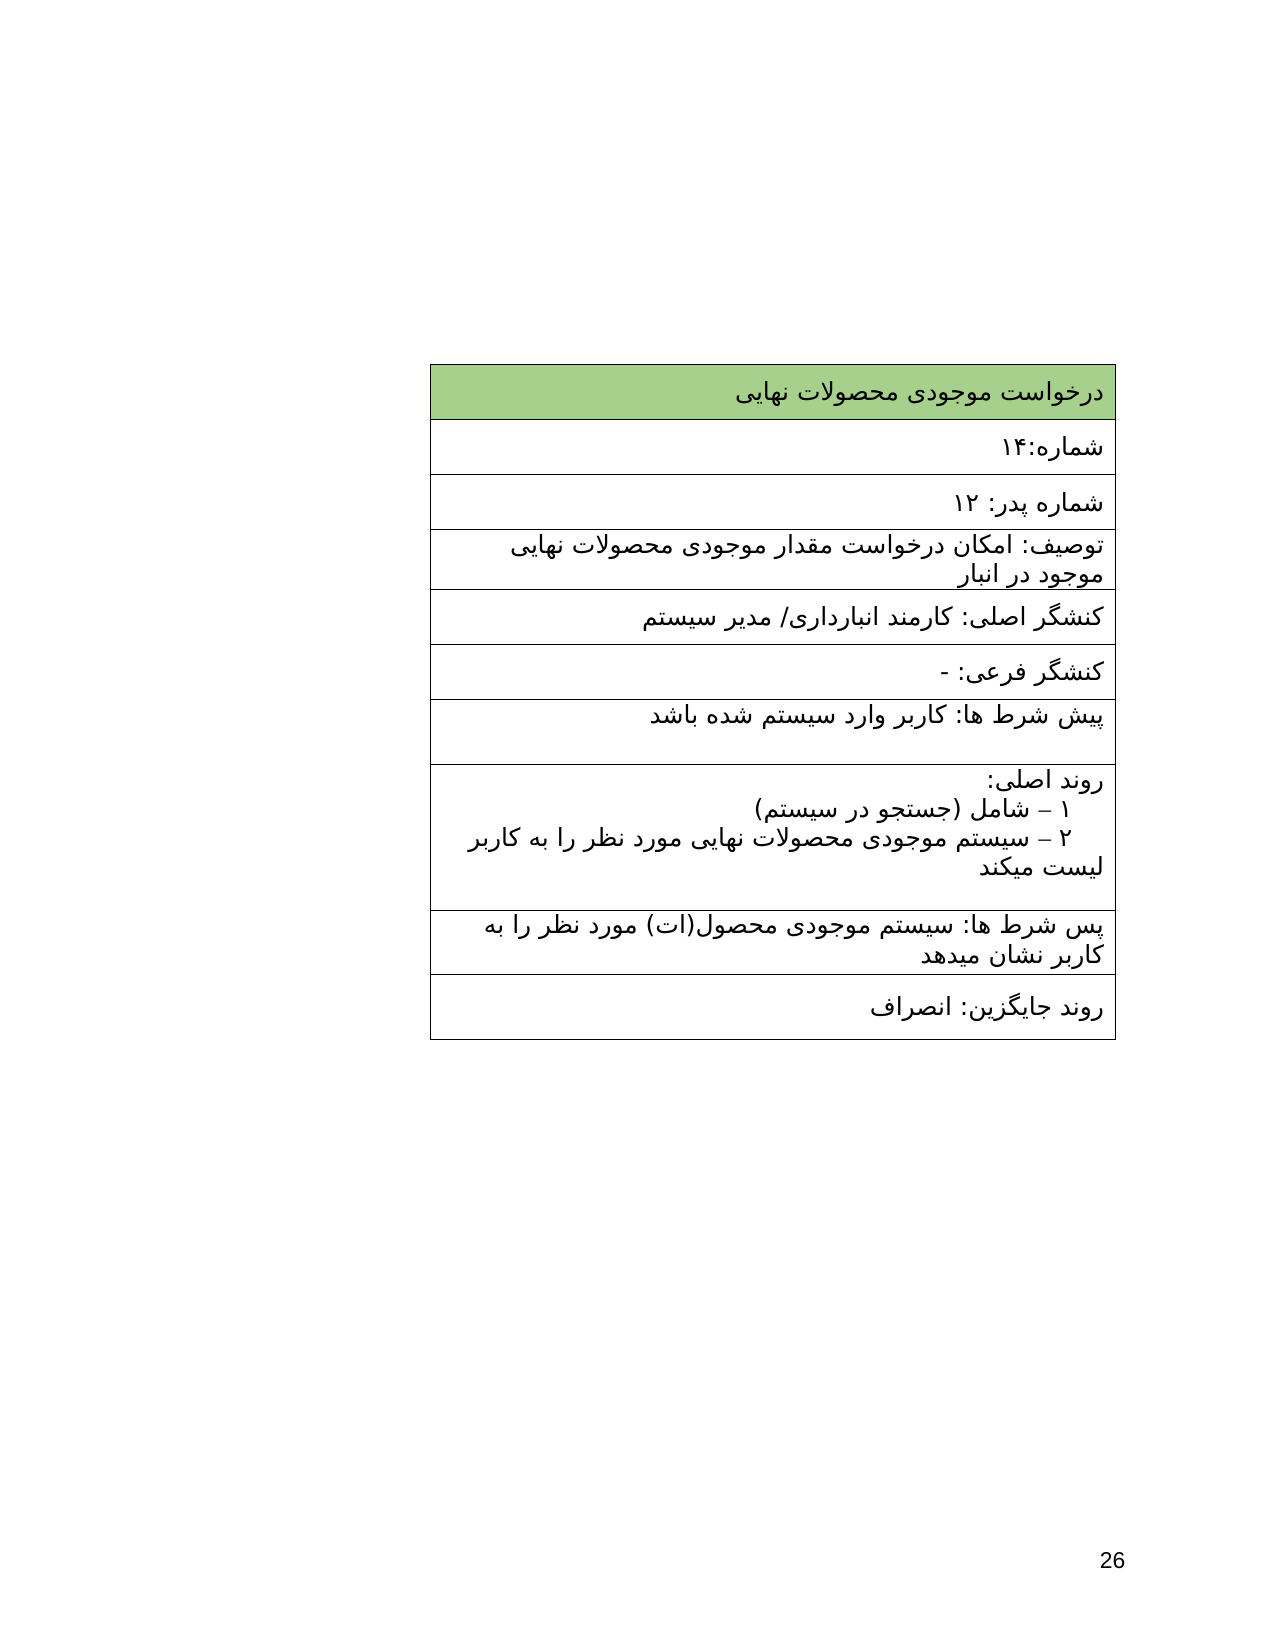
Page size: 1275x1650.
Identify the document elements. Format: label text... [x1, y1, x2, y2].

table_cell روند جایگزین: انصراف [431, 975, 1115, 1039]
table_cell شماره پدر: ۱۲ [431, 475, 1115, 529]
table_cell روند اصلی: ۱ – شامل (جستجو در سیستم) ۲ – سیستم موجودی محصولات نهایی مورد نظر را به کاربر لیست میکند [431, 765, 1115, 910]
table_header درخواست موجودی محصولات نهایی [431, 365, 1115, 419]
table_cell شماره:۱۴ [431, 420, 1115, 474]
table_cell پس شرط ها: سیستم موجودی محصول(ات) مورد نظر را به کاربر نشان میدهد [431, 911, 1115, 974]
table_cell پیش شرط ها: کاربر وارد سیستم شده باشد [431, 700, 1115, 764]
table_cell کنشگر اصلی: کارمند انبارداری/ مدیر سیستم [431, 590, 1115, 644]
table_cell کنشگر فرعی: - [431, 645, 1115, 699]
table_cell توصیف: امکان درخواست مقدار موجودی محصولات نهایی موجود در انبار [431, 530, 1115, 589]
